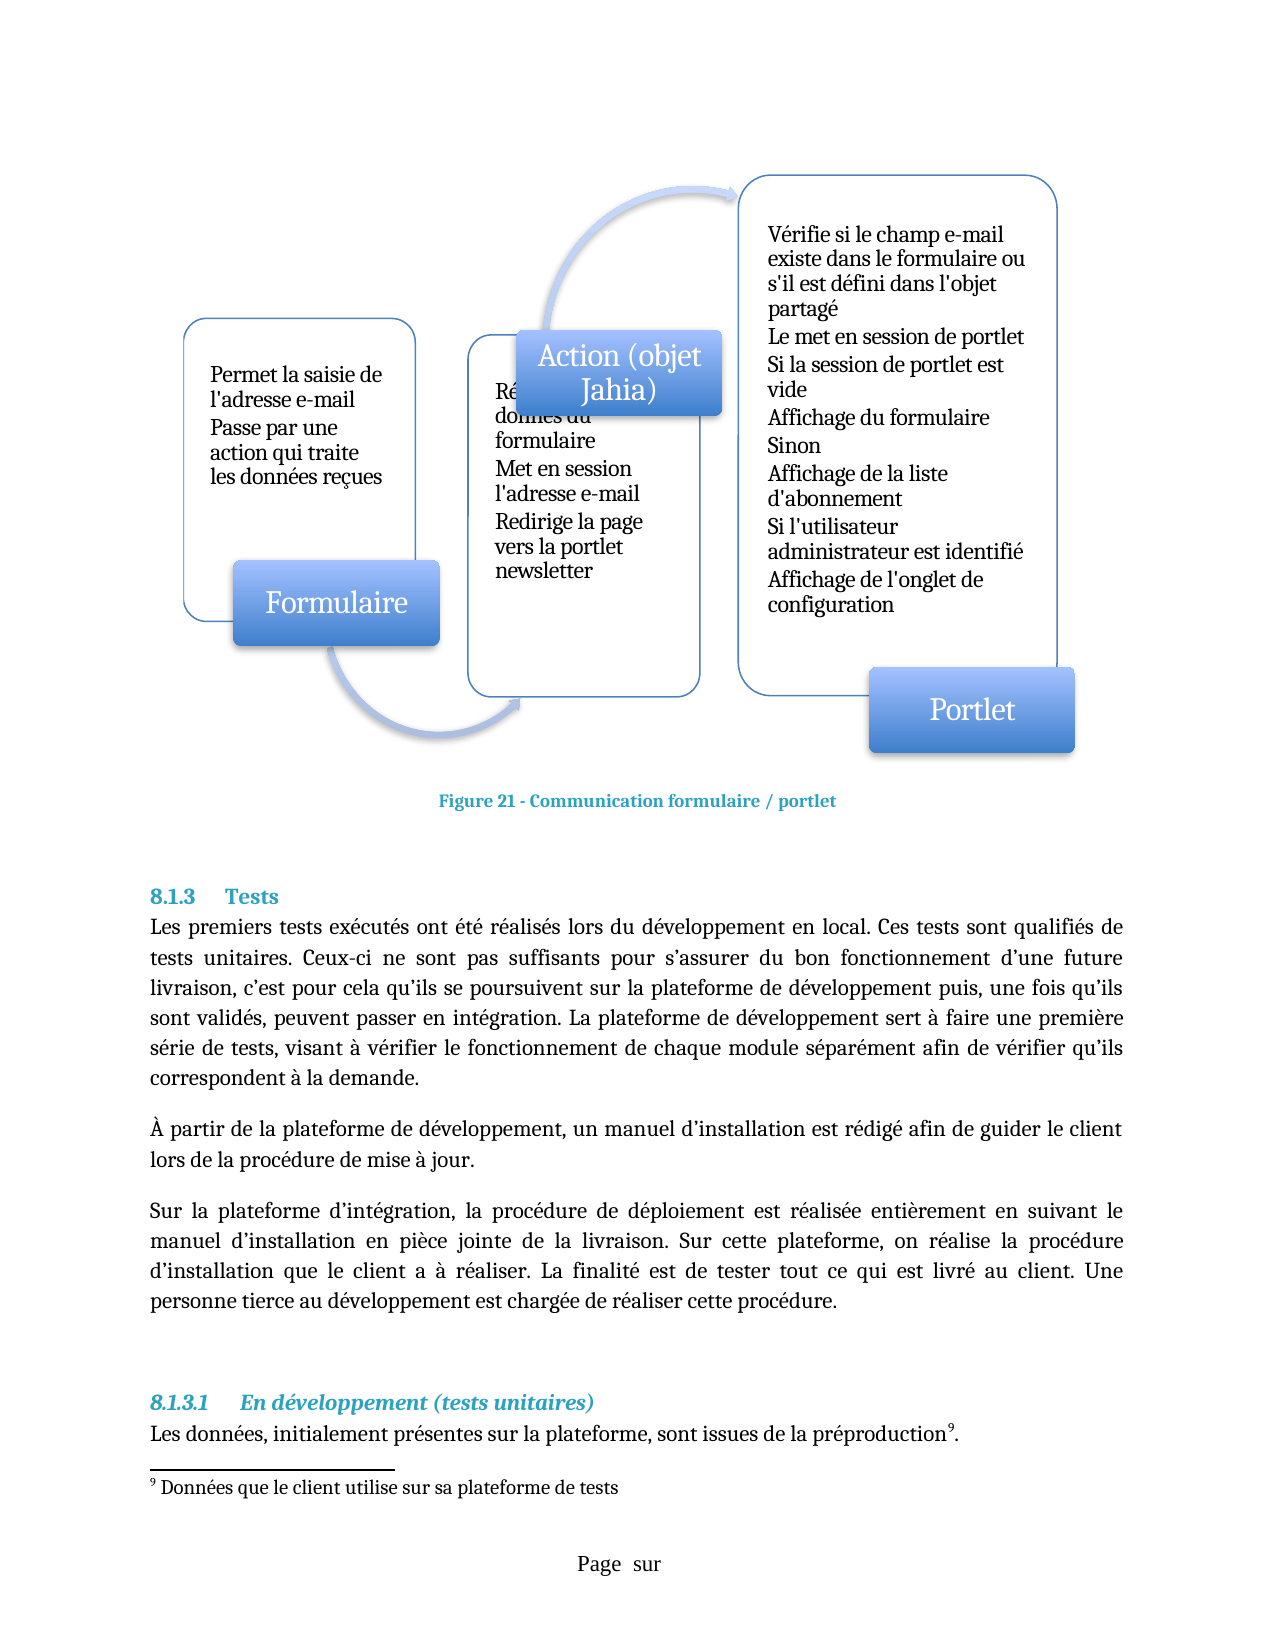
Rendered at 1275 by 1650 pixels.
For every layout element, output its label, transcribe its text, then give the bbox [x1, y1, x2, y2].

subtitle Tests [150, 884, 1125, 910]
text Les premiers tests exécutés ont été réalisés lors du développement en local. Ces tests sont qualifiés de tests unitaires. Ceux-ci ne sont pas suffisants pour s’assurer du bon fonctionnement d’une future livraison, c’est pour cela qu’ils se poursuivent sur la plateforme de développement puis, une fois qu’ils sont validés, peuvent passer en intégration. La plateforme de développement sert à faire une première série de tests, visant à vérifier le fonctionnement de chaque module séparément afin de vérifier qu’ils correspondent à la demande. [150, 914, 1125, 1092]
text Figure 21 - Communication formulaire / portlet [150, 791, 1125, 812]
text À partir de la plateforme de développement, un manuel d’installation est rédigé afin de guider le client lors de la procédure de mise à jour. [150, 1116, 1125, 1173]
text Sur la plateforme d’intégration, la procédure de déploiement est réalisée entièrement en suivant le manuel d’installation en pièce jointe de la livraison. Sur cette plateforme, on réalise la procédure d’installation que le client a à réaliser. La finalité est de tester tout ce qui est livré au client. Une personne tierce au développement est chargée de réaliser cette procédure. [150, 1197, 1125, 1314]
subtitle En développement (tests unitaires) [150, 1390, 1125, 1417]
text Les données, initialement présentes sur la plateforme, sont issues de la préproduction. [150, 1420, 1125, 1447]
